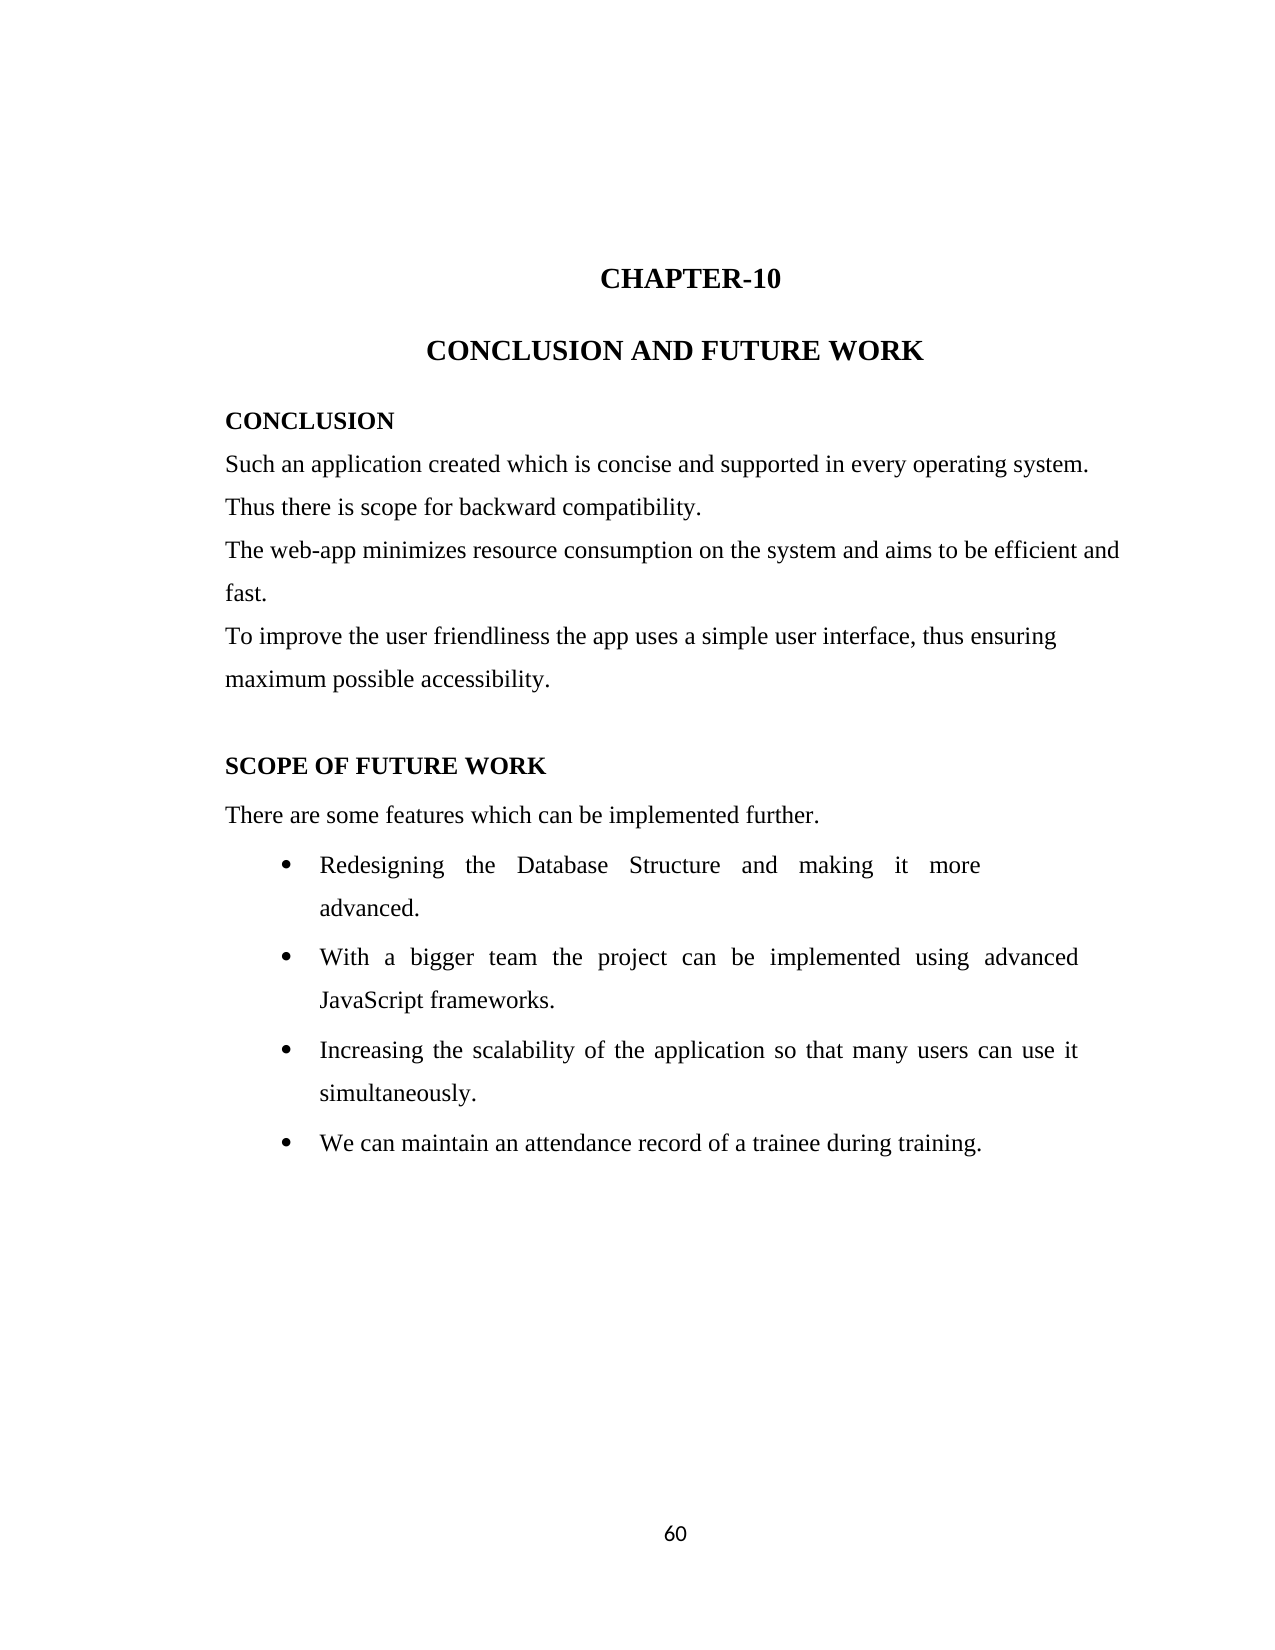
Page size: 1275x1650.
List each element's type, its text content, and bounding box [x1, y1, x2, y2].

text There are some features which can be implemented further. [225, 800, 1087, 829]
text Such an application created which is concise and supported in every operating system. Thus there is scope for backward compatibility. [225, 449, 1125, 521]
text To improve the user friendliness the app uses a simple user interface, thus ensuring maximum possible accessibility. [225, 621, 1125, 693]
text SCOPE OF FUTURE WORK [225, 751, 1125, 779]
text CONCLUSION AND FUTURE WORK [225, 333, 1125, 367]
text The web-app minimizes resource consumption on the system and aims to be efficient and fast. [225, 535, 1125, 607]
list With a bigger team the project can be implemented using advanced JavaScript frameworks. [282, 942, 1079, 1014]
list We can maintain an attendance record of a trainee during training. [282, 1128, 1079, 1156]
text CHAPTER-10 [600, 261, 1125, 295]
text CONCLUSION [225, 406, 1125, 434]
list Increasing the scalability of the application so that many users can use it simultaneously. [282, 1035, 1079, 1107]
list Redesigning the Database Structure and making it more advanced. [282, 850, 981, 922]
